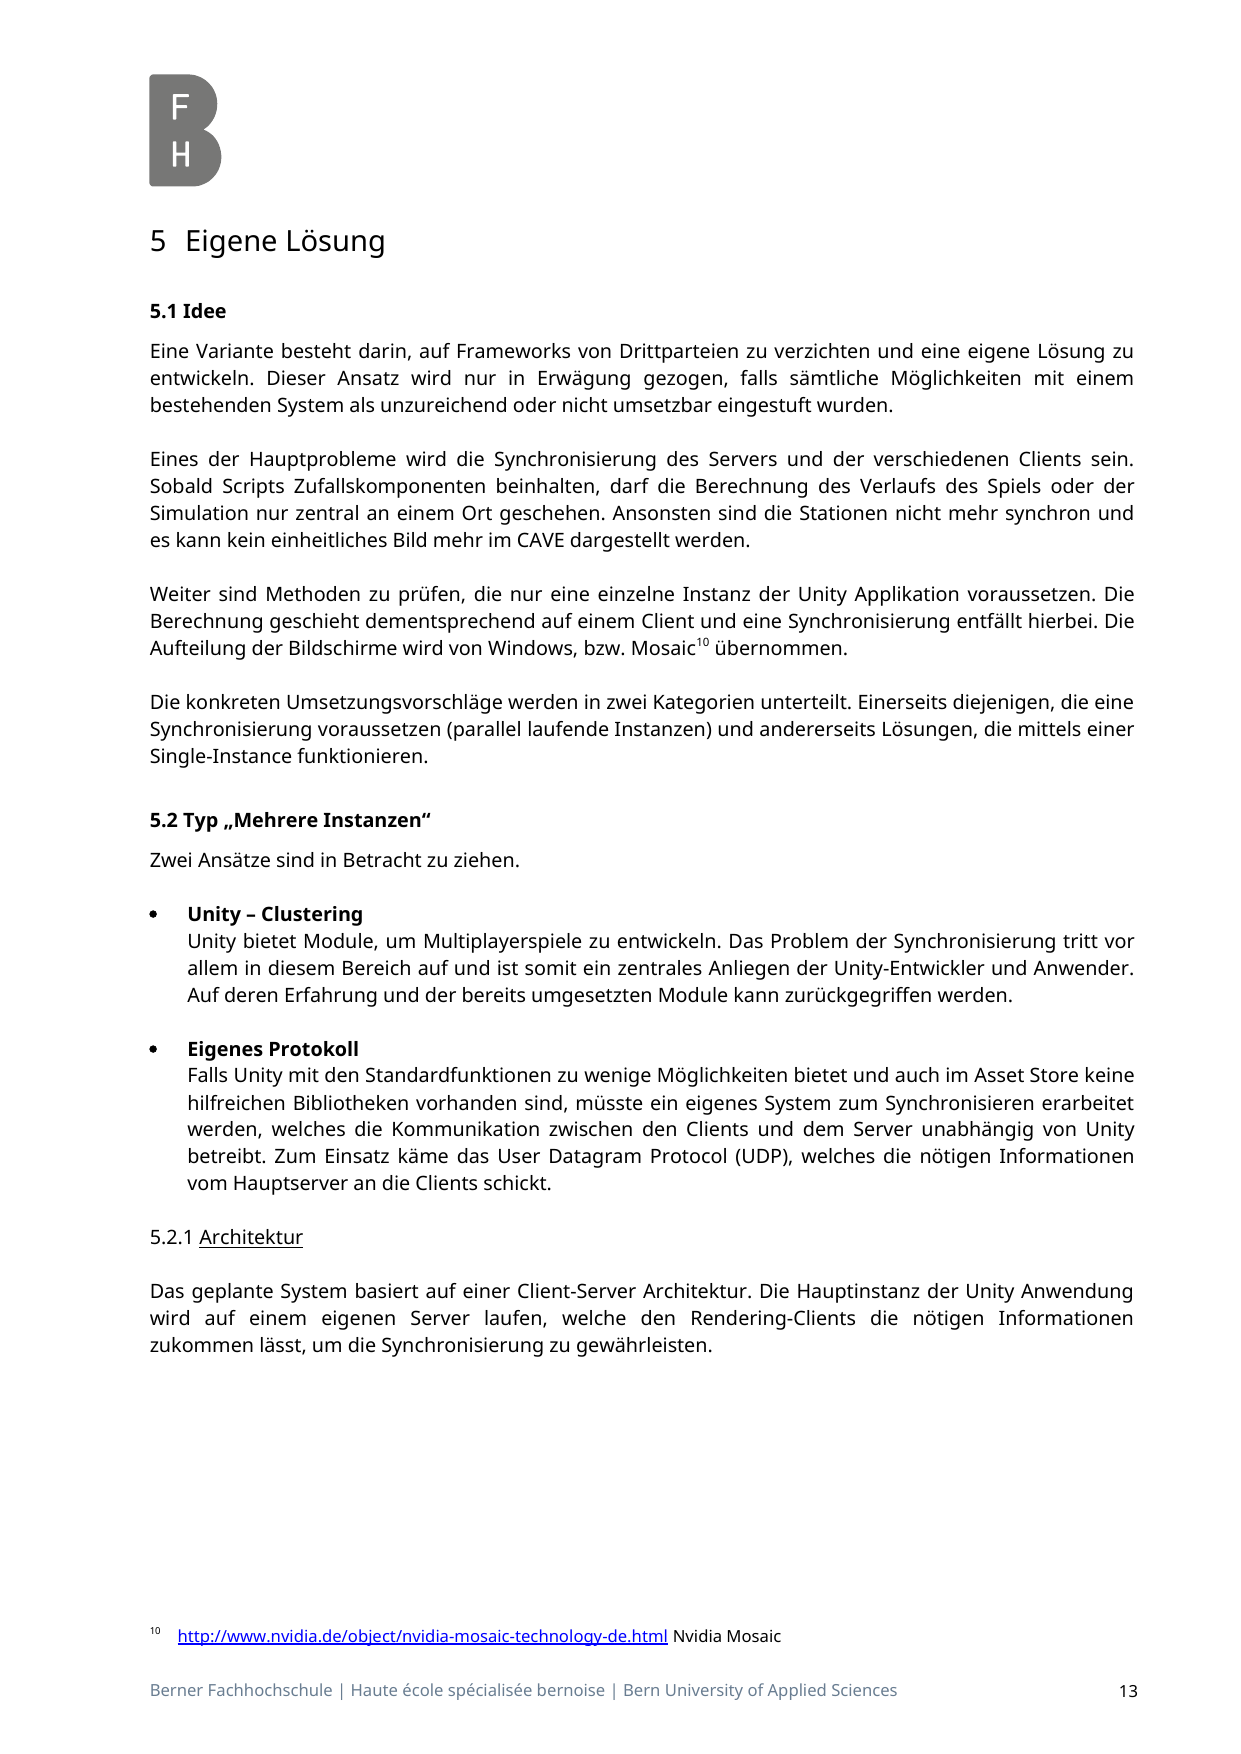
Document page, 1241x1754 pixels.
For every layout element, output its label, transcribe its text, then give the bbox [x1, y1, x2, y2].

subtitle Idee [149, 298, 1136, 325]
list Eigenes Protokoll [149, 1035, 1136, 1062]
list Unity – Clustering [149, 900, 1136, 927]
text Zwei Ansätze sind in Betracht zu ziehen. [149, 846, 1136, 873]
subtitle Architektur [149, 1224, 1136, 1251]
text Weiter sind Methoden zu prüfen, die nur eine einzelne Instanz der Unity Applikation voraussetzen. Die Berechnung geschieht dementsprechend auf einem Client und eine Synchronisierung entfällt hierbei. Die Aufteilung der Bildschirme wird von Windows, bzw. Mosaic übernommen. [149, 580, 1136, 661]
text Falls Unity mit den Standardfunktionen zu wenige Möglichkeiten bietet und auch im Asset Store keine hilfreichen Bibliotheken vorhanden sind, müsste ein eigenes System zum Synchronisieren erarbeitet werden, welches die Kommunikation zwischen den Clients und dem Server unabhängig von Unity betreibt. Zum Einsatz käme das User Datagram Protocol (UDP), welches die nötigen Informationen vom Hauptserver an die Clients schickt. [187, 1062, 1136, 1197]
subtitle Typ „Mehrere Instanzen“ [149, 806, 1136, 833]
text Das geplante System basiert auf einer Client-Server Architektur. Die Hauptinstanz der Unity Anwendung wird auf einem eigenen Server laufen, welche den Rendering-Clients die nötigen Informationen zukommen lässt, um die Synchronisierung zu gewährleisten. [149, 1278, 1136, 1358]
text Eine Variante besteht darin, auf Frameworks von Drittparteien zu verzichten und eine eigene Lösung zu entwickeln. Dieser Ansatz wird nur in Erwägung gezogen, falls sämtliche Möglichkeiten mit einem bestehenden System als unzureichend oder nicht umsetzbar eingestuft wurden. [149, 337, 1136, 418]
text Die konkreten Umsetzungsvorschläge werden in zwei Kategorien unterteilt. Einerseits diejenigen, die eine Synchronisierung voraussetzen (parallel laufende Instanzen) und andererseits Lösungen, die mittels einer Single-Instance funktionieren. [149, 688, 1136, 769]
text Eines der Hauptprobleme wird die Synchronisierung des Servers und der verschiedenen Clients sein. Sobald Scripts Zufallskomponenten beinhalten, darf die Berechnung des Verlaufs des Spiels oder der Simulation nur zentral an einem Ort geschehen. Ansonsten sind die Stationen nicht mehr synchron und es kann kein einheitliches Bild mehr im CAVE dargestellt werden. [149, 445, 1136, 553]
text Unity bietet Module, um Multiplayerspiele zu entwickeln. Das Problem der Synchronisierung tritt vor allem in diesem Bereich auf und ist somit ein zentrales Anliegen der Unity-Entwickler und Anwender. Auf deren Erfahrung und der bereits umgesetzten Module kann zurückgegriffen werden. [187, 927, 1136, 1008]
subtitle Eigene Lösung [149, 221, 1136, 260]
